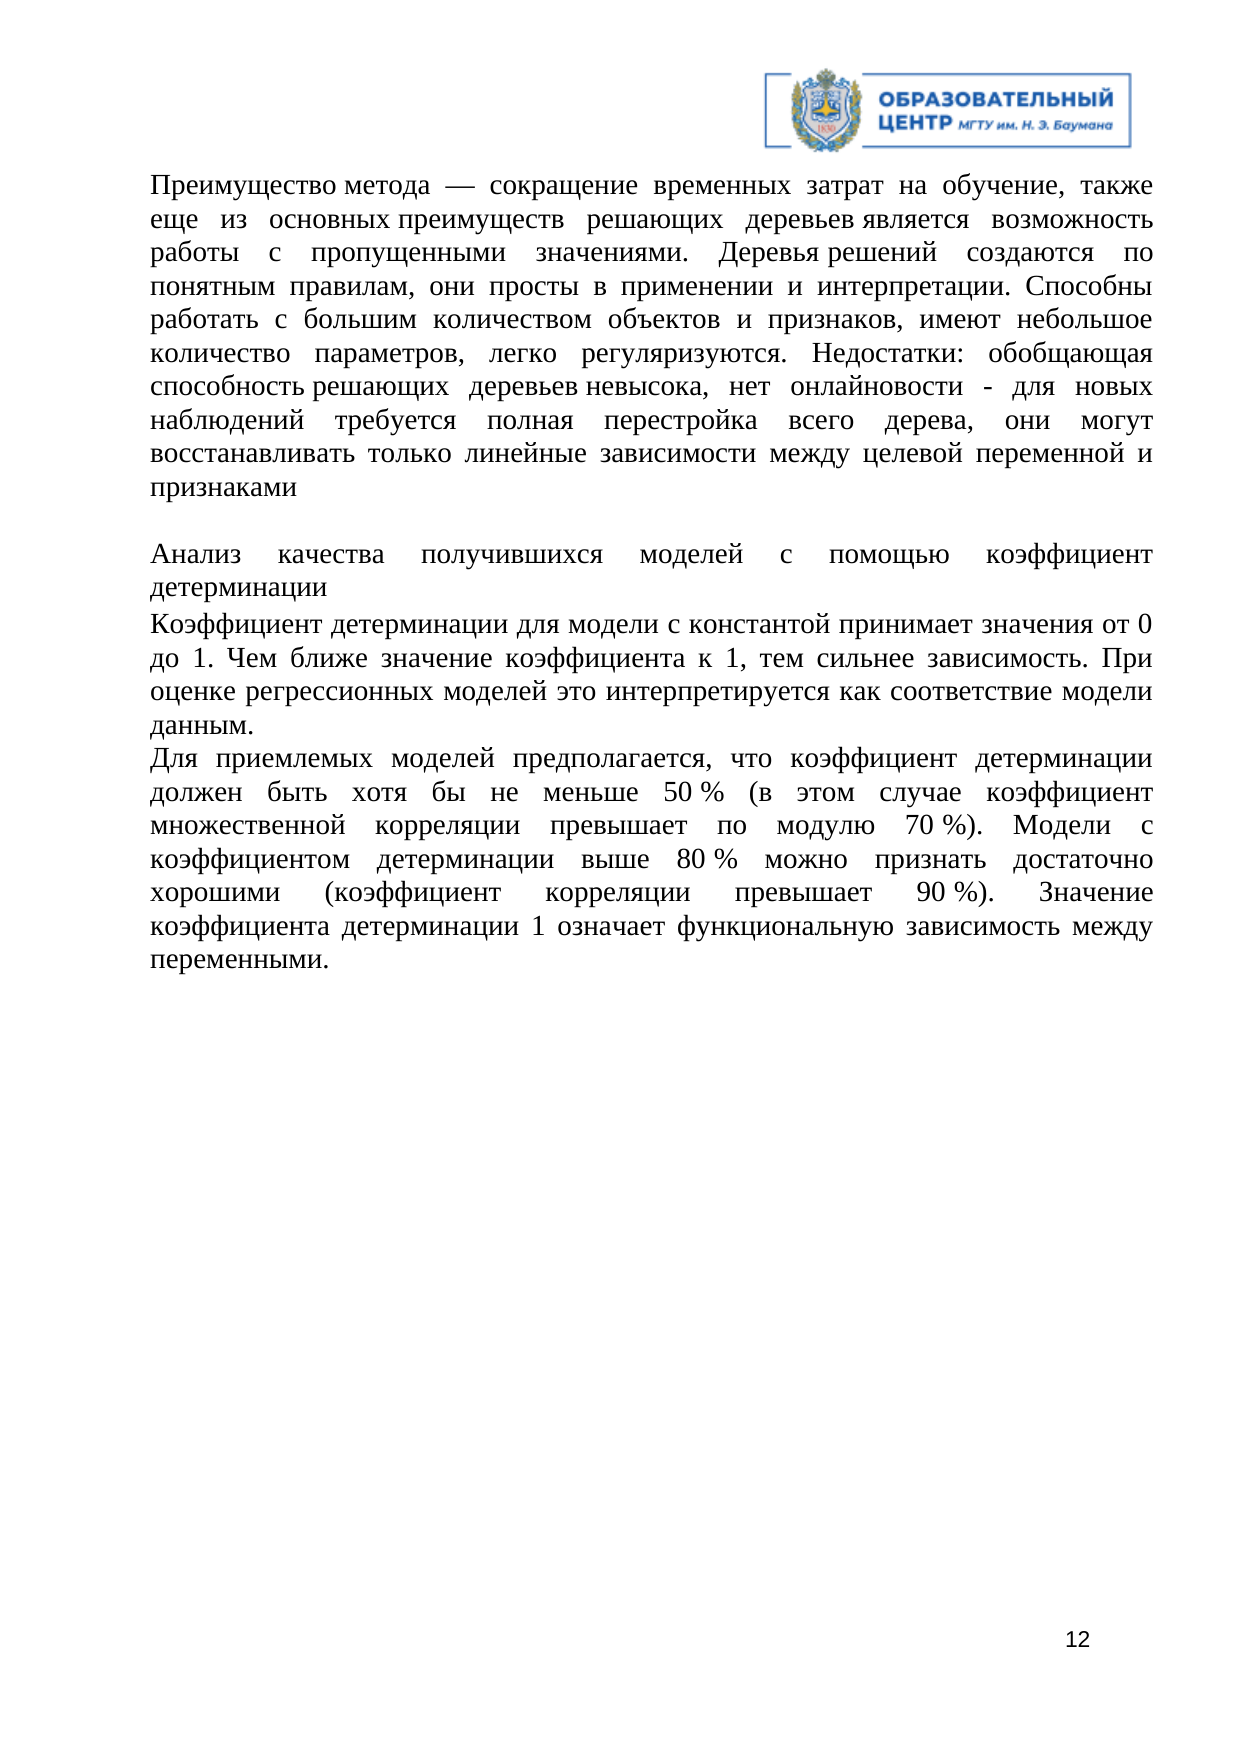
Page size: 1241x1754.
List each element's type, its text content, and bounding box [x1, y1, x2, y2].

text Анализ качества получившихся моделей с помощью коэффициент детерминации [150, 536, 1154, 603]
list Для приемлемых моделей предполагается, что коэффициент детерминации должен быть хотя бы не меньше 50 % (в этом случае коэффициент множественной корреляции превышает по модулю 70 %). Модели с коэффициентом детерминации выше 80 % можно признать достаточно хорошими (коэффициент корреляции превышает 90 %). Значение коэффициента детерминации 1 означает функциональную зависимость между переменными. [150, 740, 1154, 975]
picture [734, 45, 1182, 168]
list Преимущество метода — сокращение временных затрат на обучение, также еще из основных преимуществ решающих деревьев является возможность работы с пропущенными значениями. Деревья решений создаются по понятным правилам, они просты в применении и интерпретации. Способны работать с большим количеством объектов и признаков, имеют небольшое количество параметров, легко регуляризуются. Недостатки: обобщающая способность решающих деревьев невысока, нет онлайновости - для новых наблюдений требуется полная перестройка всего дерева, они могут восстанавливать только линейные зависимости между целевой переменной и признаками [150, 150, 1154, 503]
list Коэффициент детерминации для модели с константой принимает значения от 0 до 1. Чем ближе значение коэффициента к 1, тем сильнее зависимость. При оценке регрессионных моделей это интерпретируется как соответствие модели данным. [150, 606, 1154, 740]
